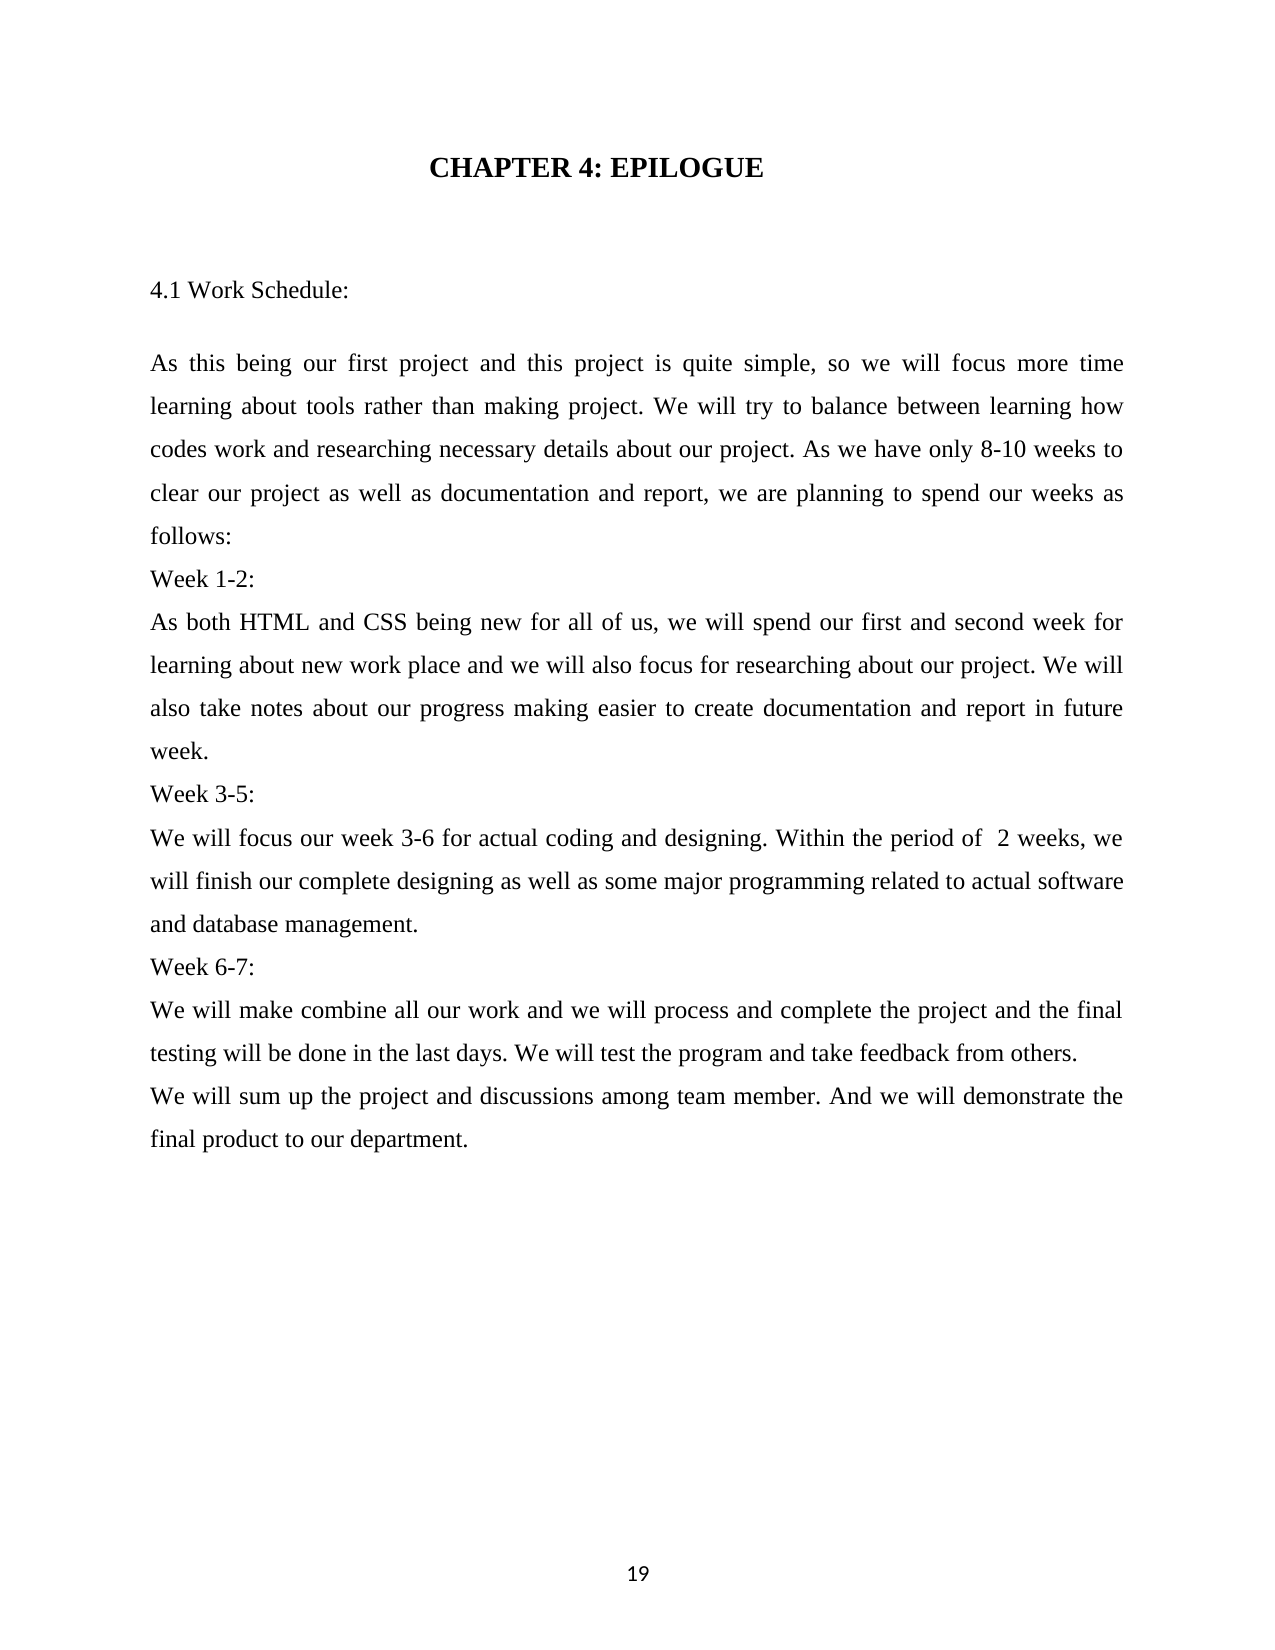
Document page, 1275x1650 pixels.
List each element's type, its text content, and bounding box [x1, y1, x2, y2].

subtitle CHAPTER 4: EPILOGUE [150, 150, 1043, 183]
text As both HTML and CSS being new for all of us, we will spend our first and second week for learning about new work place and we will also focus for researching about our project. We will also take notes about our progress making easier to create documentation and report in future week. [150, 607, 1125, 765]
text We will focus our week 3-6 for actual coding and designing. Within the period of 2 weeks, we will finish our complete designing as well as some major programming related to actual software and database management. [150, 823, 1125, 938]
text We will sum up the project and discussions among team member. And we will demonstrate the final product to our department. [150, 1081, 1125, 1153]
text Week 6-7: [150, 952, 1125, 981]
text As this being our first project and this project is quite simple, so we will focus more time learning about tools rather than making project. We will try to balance between learning how codes work and researching necessary details about our project. As we have only 8-10 weeks to clear our project as well as documentation and report, we are planning to spend our weeks as follows: [150, 348, 1125, 549]
text Week 3-5: [150, 779, 1125, 808]
text Week 1-2: [150, 564, 1125, 593]
text We will make combine all our work and we will process and complete the project and the final testing will be done in the last days. We will test the program and take feedback from others. [150, 995, 1125, 1067]
subtitle 4.1 Work Schedule: [150, 275, 1125, 304]
